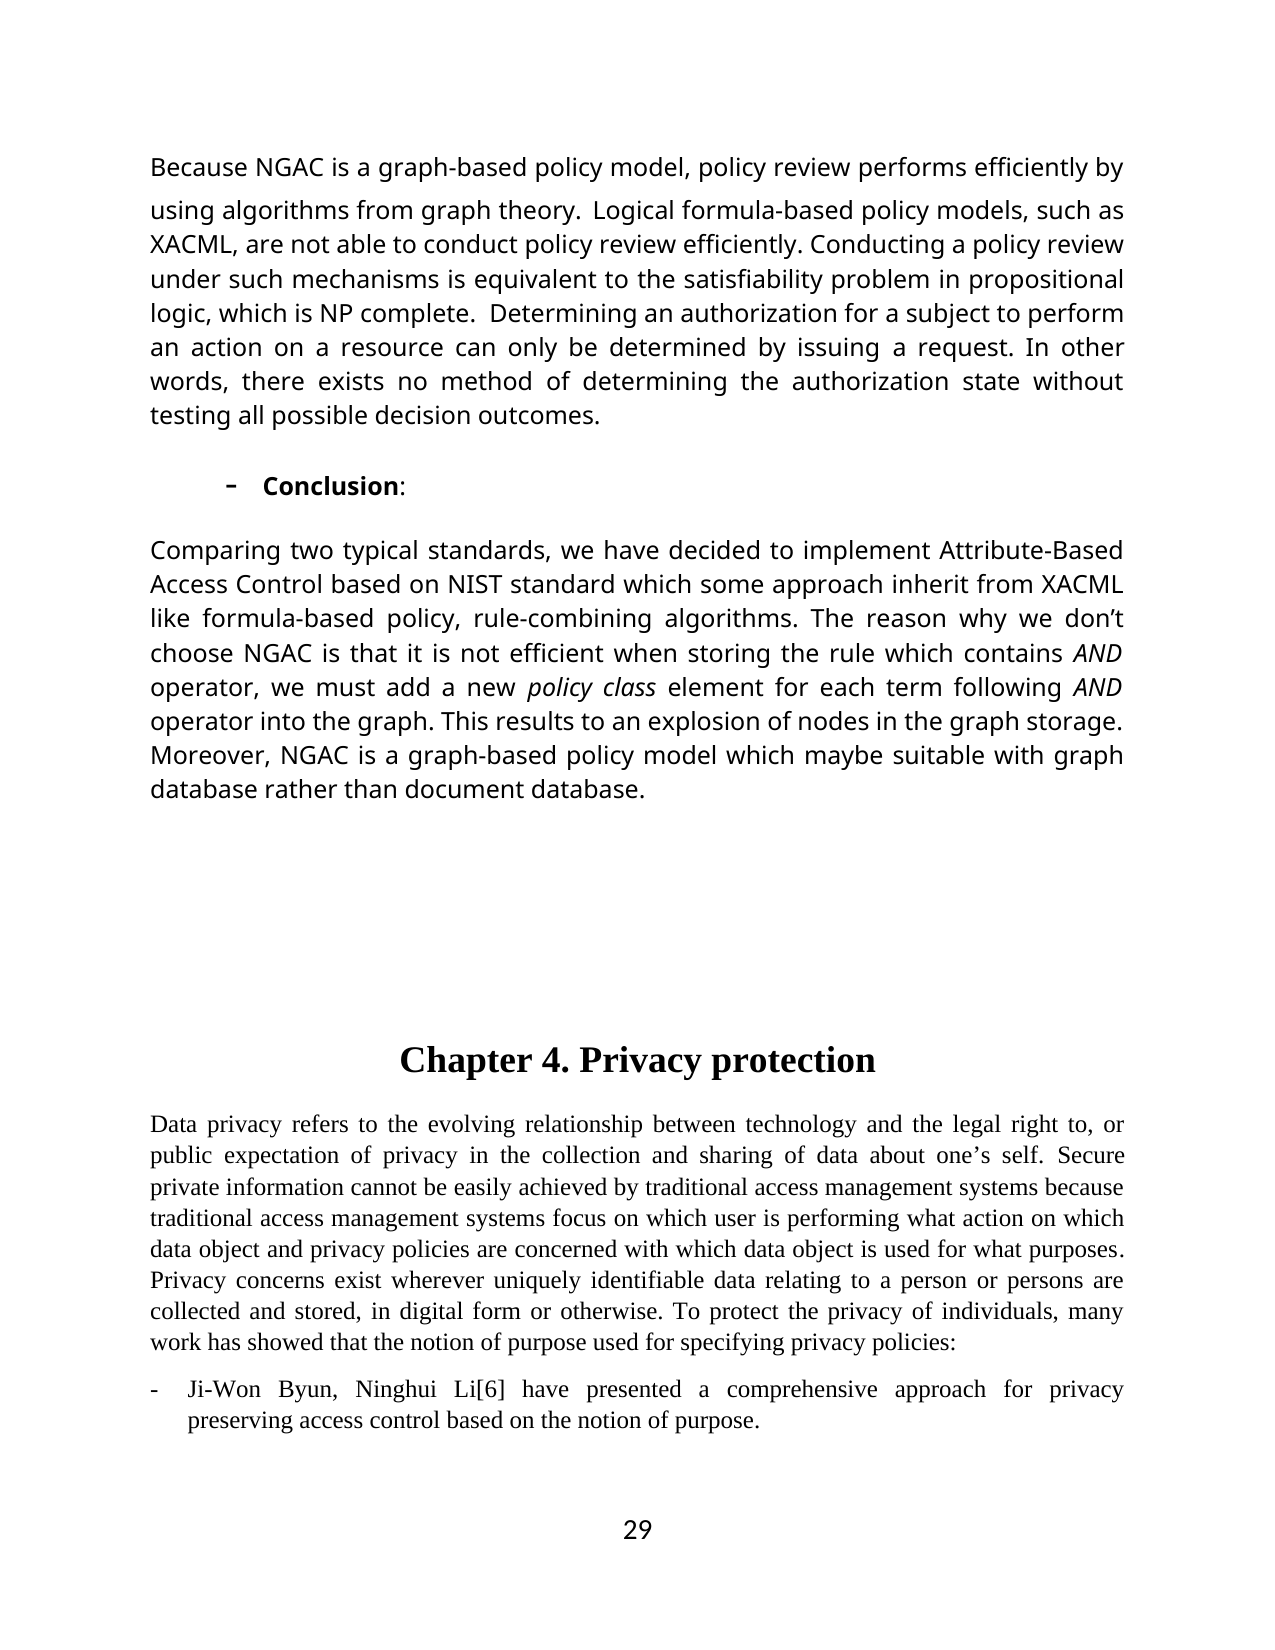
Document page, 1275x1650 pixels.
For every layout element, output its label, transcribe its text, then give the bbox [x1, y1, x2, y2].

subtitle Comparing two typical standards, we have decided to implement Attribute-Based Access Control based on NIST standard which some approach inherit from XACML like formula-based policy, rule-combining algorithms. The reason why we don’t choose NGAC is that it is not efficient when storing the rule which contains AND operator, we must add a new policy class element for each term following AND operator into the graph. This results to an explosion of nodes in the graph storage. Moreover, NGAC is a graph-based policy model which maybe suitable with graph database rather than document database. [150, 533, 1125, 806]
subtitle Chapter 4. Privacy protection [150, 1037, 1125, 1080]
list Ji-Won Byun, Ninghui Li[6] have presented a comprehensive approach for privacy preserving access control based on the notion of purpose. [150, 1374, 1125, 1434]
subtitle Conclusion: [225, 461, 1125, 504]
text Data privacy refers to the evolving relationship between technology and the legal right to, or public expectation of privacy in the collection and sharing of data about one’s self. Secure private information cannot be easily achieved by traditional access management systems because traditional access management systems focus on which user is performing what action on which data object and privacy policies are concerned with which data object is used for what purposes. Privacy concerns exist wherever uniquely identifiable data relating to a person or persons are collected and stored, in digital form or otherwise. To protect the privacy of individuals, many work has showed that the notion of purpose used for specifying privacy policies: [150, 1109, 1125, 1356]
subtitle Because NGAC is a graph-based policy model, policy review performs efficiently by using algorithms from graph theory. Logical formula-based policy models, such as XACML, are not able to conduct policy review efficiently. Conducting a policy review under such mechanisms is equivalent to the satisfiability problem in propositional logic, which is NP complete. Determining an authorization for a subject to perform an action on a resource can only be determined by issuing a request. In other words, there exists no method of determining the authorization state without testing all possible decision outcomes. [150, 150, 1125, 432]
